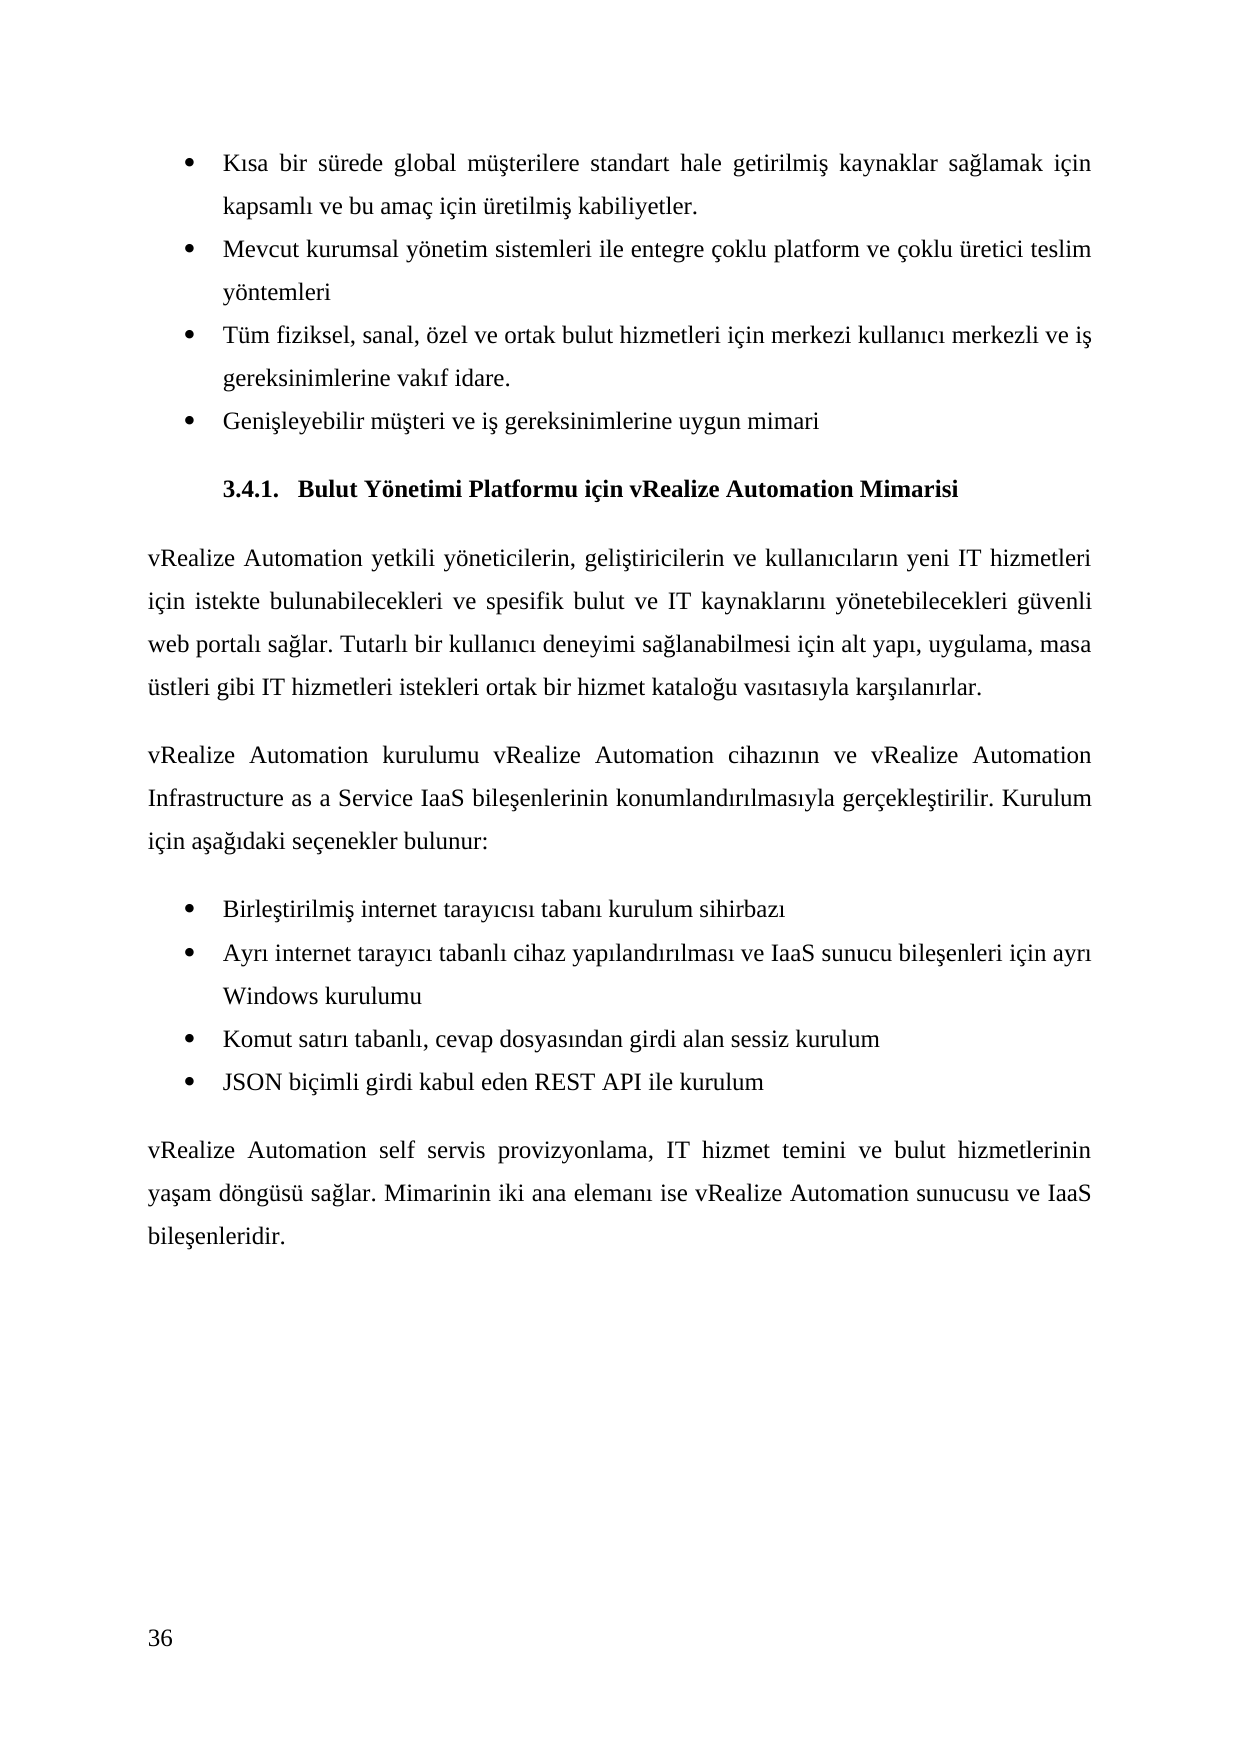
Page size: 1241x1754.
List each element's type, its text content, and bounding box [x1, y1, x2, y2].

list JSON biçimli girdi kabul eden REST API ile kurulum [185, 1067, 1093, 1096]
list Ayrı internet tarayıcı tabanlı cihaz yapılandırılması ve IaaS sunucu bileşenleri için ayrı Windows kurulumu [185, 938, 1093, 1009]
list Kısa bir sürede global müşterilere standart hale getirilmiş kaynaklar sağlamak için kapsamlı ve bu amaç için üretilmiş kabiliyetler. [185, 148, 1093, 219]
list Komut satırı tabanlı, cevap dosyasından girdi alan sessiz kurulum [185, 1024, 1093, 1053]
list Bulut Yönetimi Platformu için vRealize Automation Mimarisi [223, 474, 1093, 503]
list Genişleyebilir müşteri ve iş gereksinimlerine uygun mimari [185, 406, 1093, 435]
list Birleştirilmiş internet tarayıcısı tabanı kurulum sihirbazı [185, 894, 1093, 923]
list Tüm fiziksel, sanal, özel ve ortak bulut hizmetleri için merkezi kullanıcı merkezli ve iş gereksinimlerine vakıf idare. [185, 320, 1093, 392]
list Mevcut kurumsal yönetim sistemleri ile entegre çoklu platform ve çoklu üretici teslim yöntemleri [185, 234, 1093, 306]
text vRealize Automation self servis provizyonlama, IT hizmet temini ve bulut hizmetlerinin yaşam döngüsü sağlar. Mimarinin iki ana elemanı ise vRealize Automation sunucusu ve IaaS bileşenleridir. [148, 1135, 1093, 1250]
text vRealize Automation yetkili yöneticilerin, geliştiricilerin ve kullanıcıların yeni IT hizmetleri için istekte bulunabilecekleri ve spesifik bulut ve IT kaynaklarını yönetebilecekleri güvenli web portalı sağlar. Tutarlı bir kullanıcı deneyimi sağlanabilmesi için alt yapı, uygulama, masa üstleri gibi IT hizmetleri istekleri ortak bir hizmet kataloğu vasıtasıyla karşılanırlar. [148, 543, 1093, 701]
text vRealize Automation kurulumu vRealize Automation cihazının ve vRealize Automation Infrastructure as a Service IaaS bileşenlerinin konumlandırılmasıyla gerçekleştirilir. Kurulum için aşağıdaki seçenekler bulunur: [148, 740, 1093, 855]
